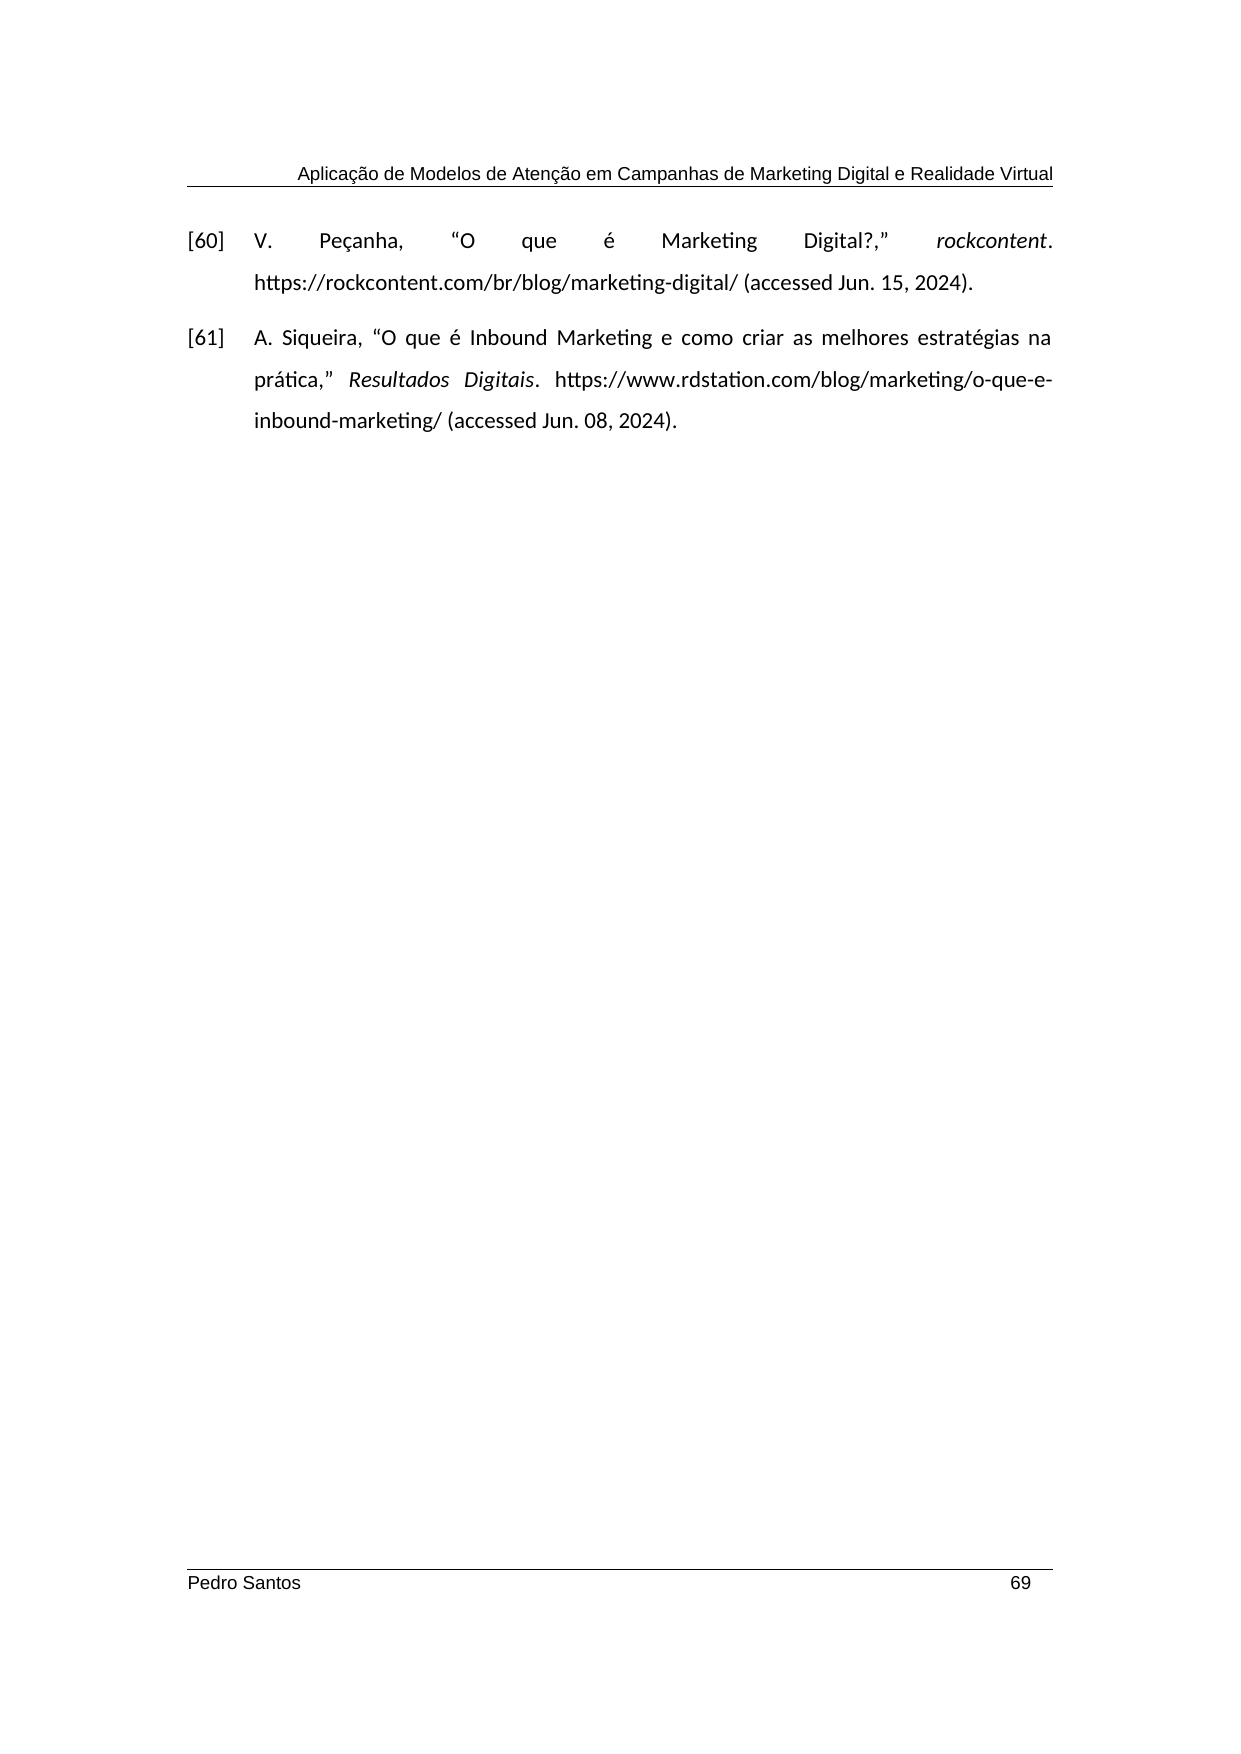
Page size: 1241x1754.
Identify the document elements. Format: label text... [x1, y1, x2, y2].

text [60] V. Peçanha, “O que é Marketing Digital?,” rockcontent. https://rockcontent.com/br/blog/marketing-digital/ (accessed Jun. 15, 2024). [187, 226, 1053, 296]
text [61] A. Siqueira, “O que é Inbound Marketing e como criar as melhores estratégias na prática,” Resultados Digitais. https://www.rdstation.com/blog/marketing/o-que-e-inbound-marketing/ (accessed Jun. 08, 2024). [187, 323, 1053, 435]
